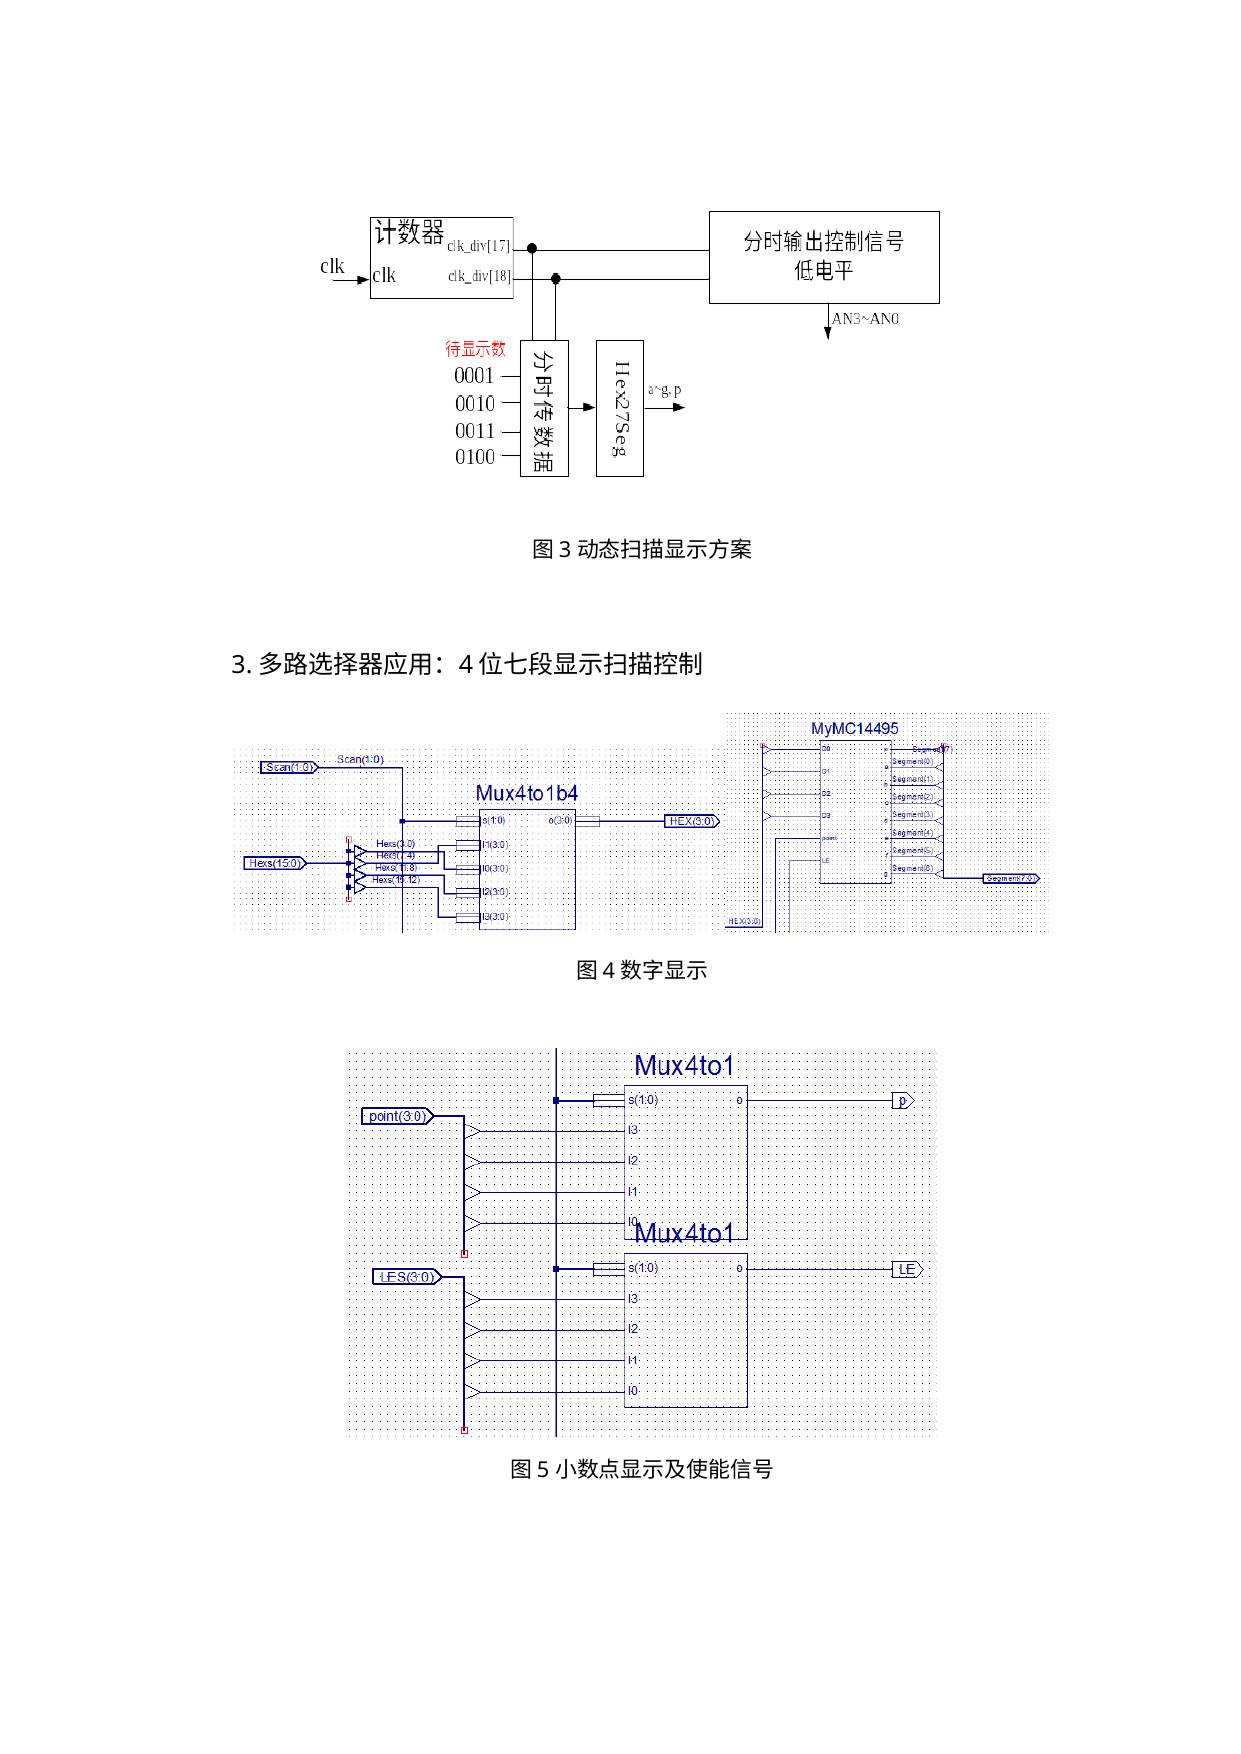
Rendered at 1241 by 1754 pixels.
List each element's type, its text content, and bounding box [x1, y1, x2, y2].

text 图3 动态扫描显示方案 [231, 532, 1053, 564]
text 图5 小数点显示及使能信号 [231, 1451, 1053, 1484]
text 3. 多路选择器应用：4位七段显示扫描控制 [231, 630, 1053, 695]
text 图4 数字显示 [231, 953, 1053, 986]
picture [231, 713, 1049, 933]
picture [347, 1048, 937, 1437]
